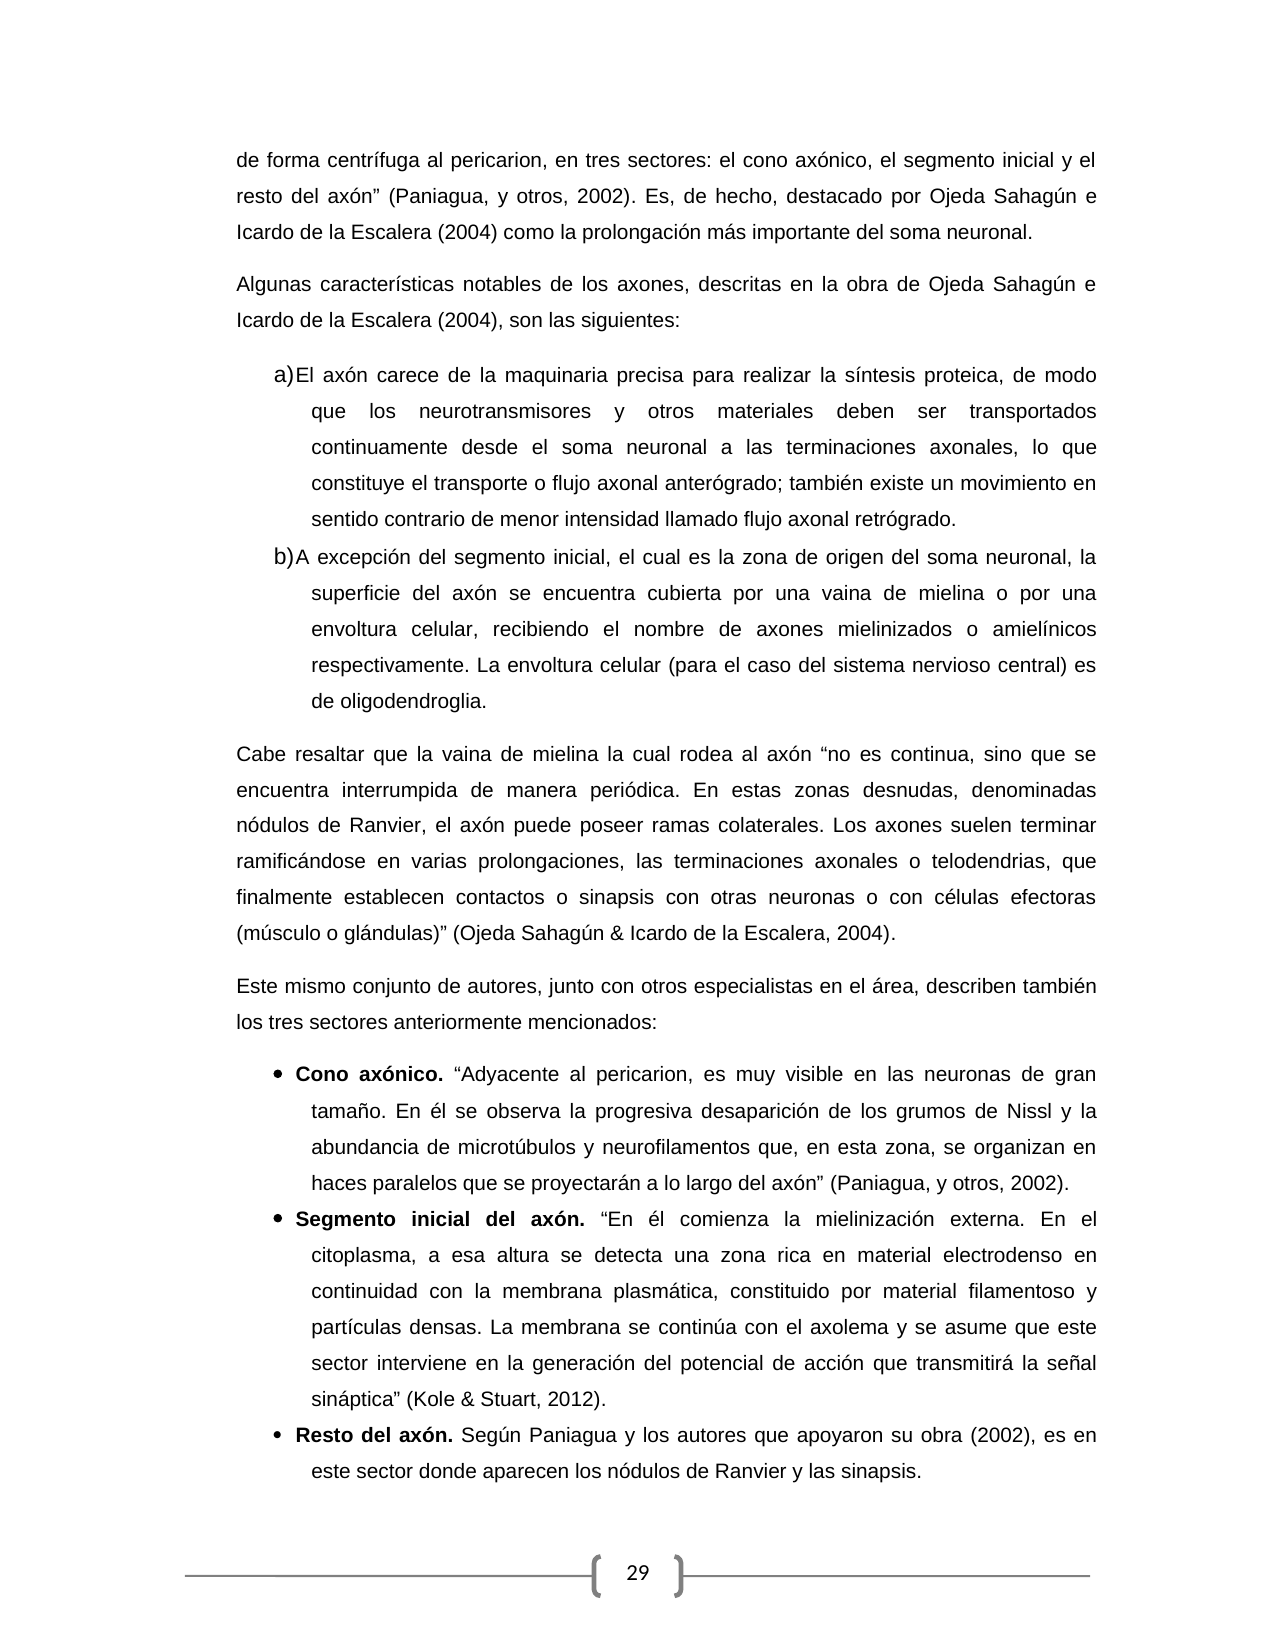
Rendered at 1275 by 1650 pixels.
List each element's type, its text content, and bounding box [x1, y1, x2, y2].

list Resto del axón. Según Paniagua y los autores que apoyaron su obra (2002), es en este sector donde aparecen los nódulos de Ranvier y las sinapsis. [274, 1423, 1098, 1483]
list El axón carece de la maquinaria precisa para realizar la síntesis proteica, de modo que los neurotransmisores y otros materiales deben ser transportados continuamente desde el soma neuronal a las terminaciones axonales, lo que constituye el transporte o flujo axonal anterógrado; también existe un movimiento en sentido contrario de menor intensidad llamado flujo axonal retrógrado. [274, 361, 1098, 531]
list Cono axónico. “Adyacente al pericarion, es muy visible en las neuronas de gran tamaño. En él se observa la progresiva desaparición de los grumos de Nissl y la abundancia de microtúbulos y neurofilamentos que, en esta zona, se organizan en haces paralelos que se proyectarán a lo largo del axón” . [274, 1062, 1098, 1194]
text Cabe resaltar que la vaina de mielina la cual rodea al axón “no es continua, sino que se encuentra interrumpida de manera periódica. En estas zonas desnudas, denominadas nódulos de Ranvier, el axón puede poseer ramas colaterales. Los axones suelen terminar ramificándose en varias prolongaciones, las terminaciones axonales o telodendrias, que finalmente establecen contactos o sinapsis con otras neuronas o con células efectoras (músculo o glándulas)” . [236, 741, 1098, 945]
text Algunas características notables de los axones, descritas en la obra de Ojeda Sahagún e Icardo de la Escalera (2004), son las siguientes: [236, 272, 1098, 332]
list Segmento inicial del axón. “En él comienza la mielinización externa. En el citoplasma, a esa altura se detecta una zona rica en material electrodenso en continuidad con la membrana plasmática, constituido por material filamentoso y partículas densas. La membrana se continúa con el axolema y se asume que este sector interviene en la generación del potencial de acción que transmitirá la señal sináptica” . [274, 1207, 1098, 1411]
list A excepción del segmento inicial, el cual es la zona de origen del soma neuronal, la superficie del axón se encuentra cubierta por una vaina de mielina o por una envoltura celular, recibiendo el nombre de axones mielinizados o amielínicos respectivamente. La envoltura celular (para el caso del sistema nervioso central) es de oligodendroglia. [274, 543, 1098, 713]
text Este mismo conjunto de autores, junto con otros especialistas en el área, describen también los tres sectores anteriormente mencionados: [236, 974, 1098, 1034]
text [236, 148, 1098, 243]
